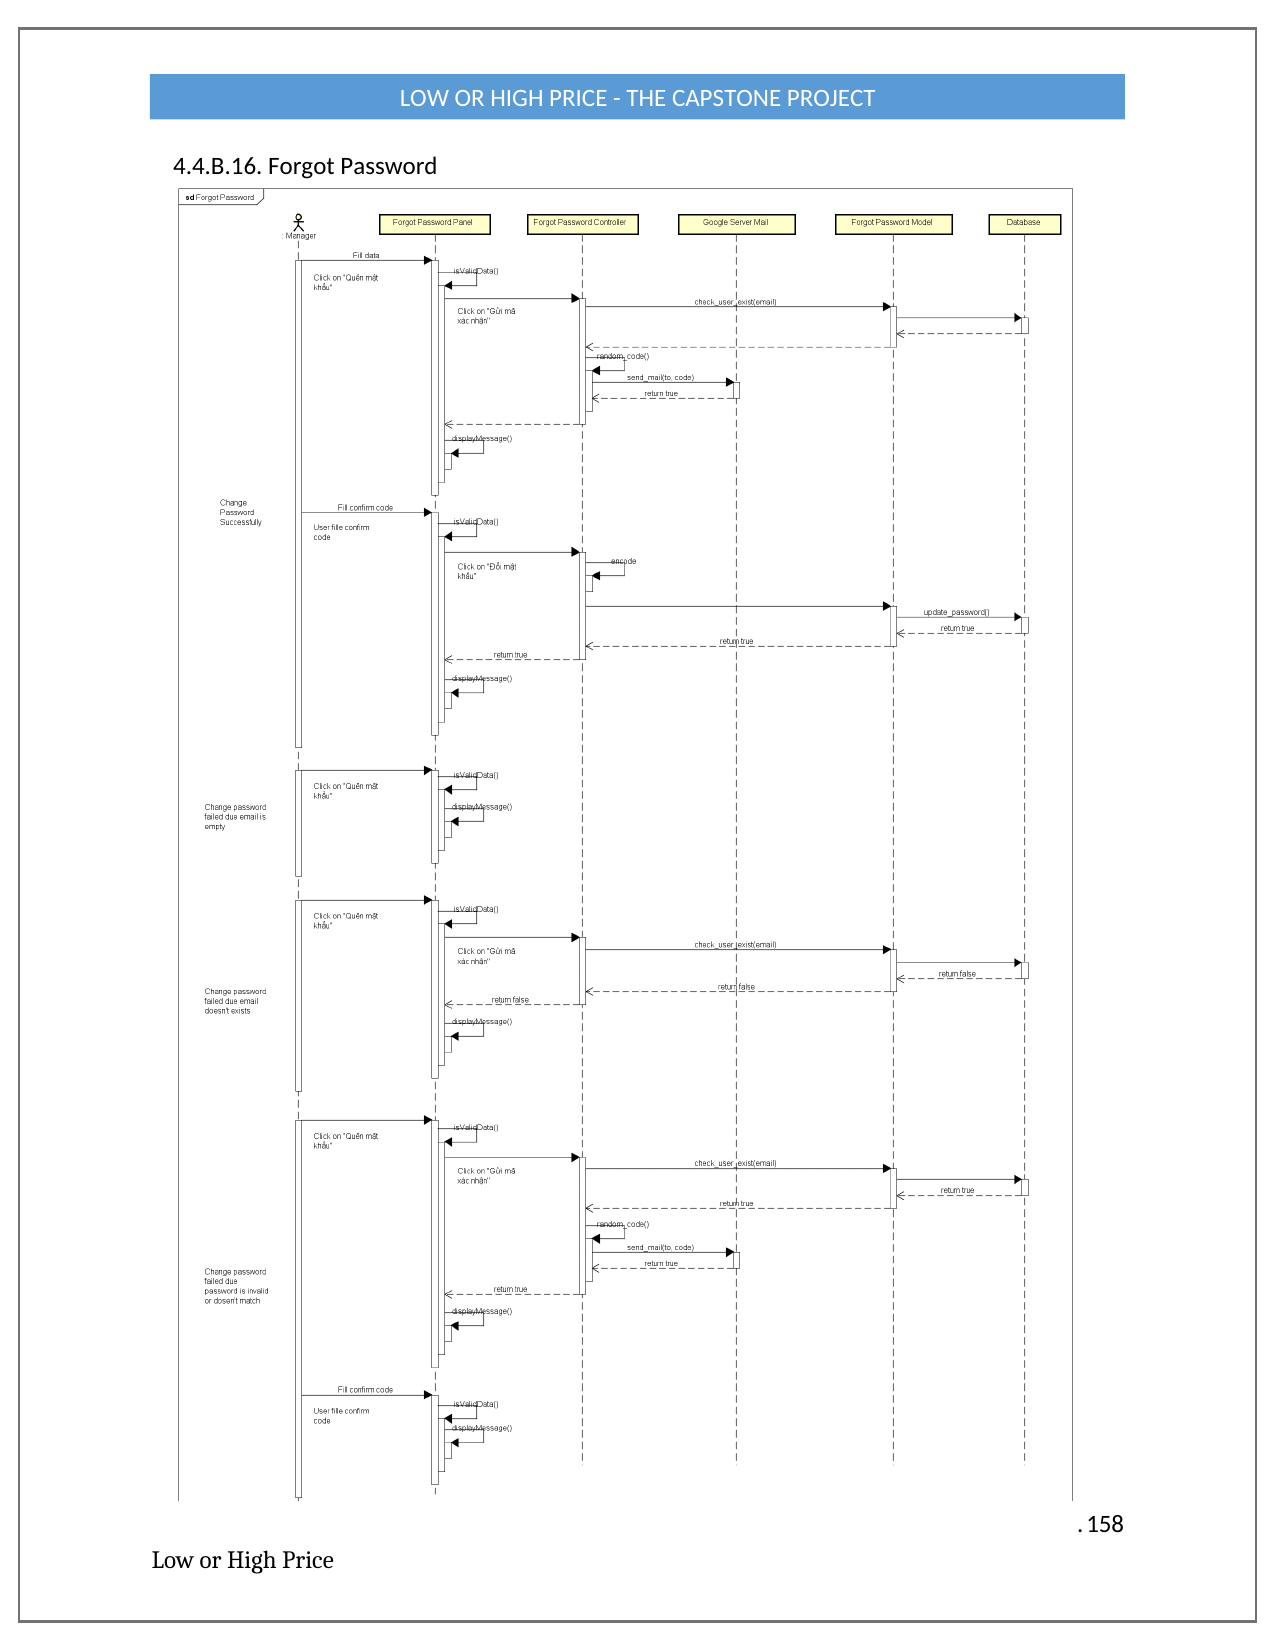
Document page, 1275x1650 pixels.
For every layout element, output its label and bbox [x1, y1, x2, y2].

picture [172, 182, 1078, 1501]
